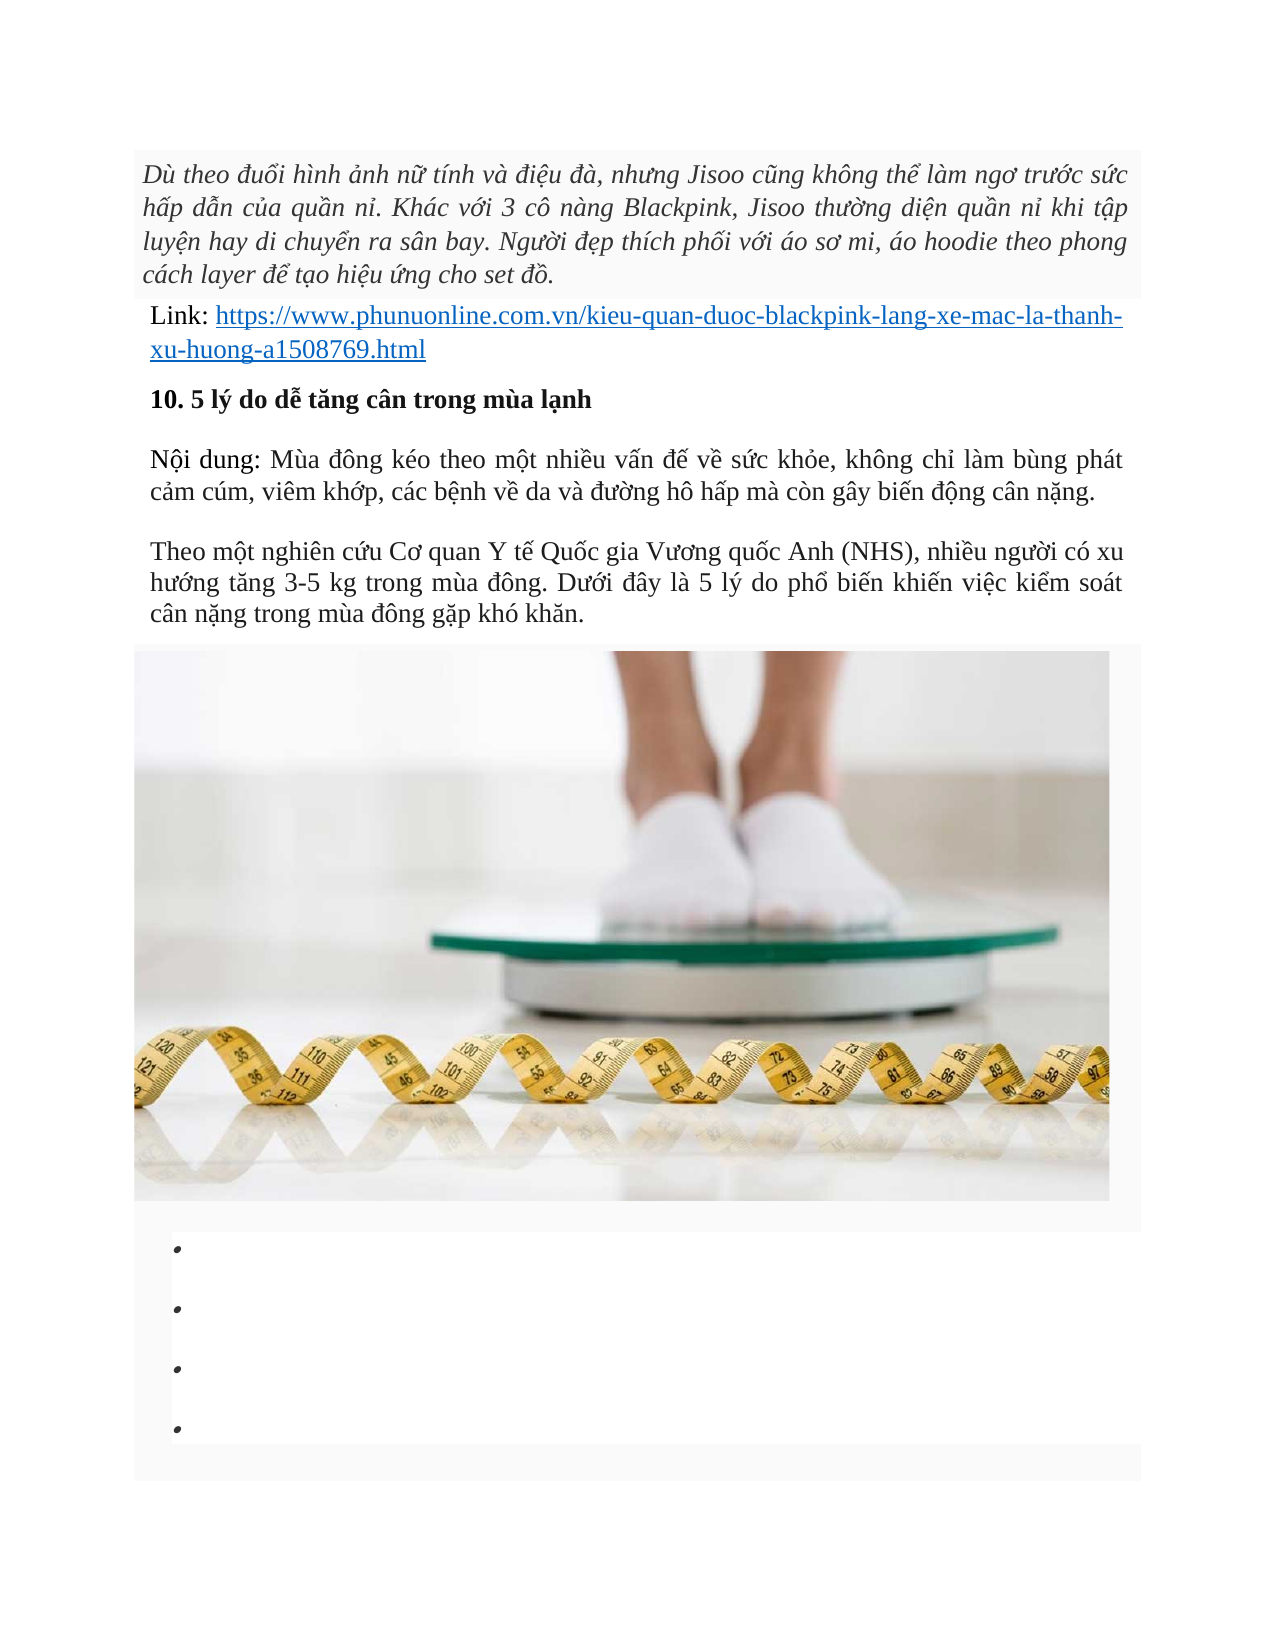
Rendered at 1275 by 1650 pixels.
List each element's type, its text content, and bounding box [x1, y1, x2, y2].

text Theo một nghiên cứu Cơ quan Y tế Quốc gia Vương quốc Anh (NHS), nhiều người có xu hướng tăng 3-5 kg trong mùa đông. Dưới đây là 5 lý do phổ biến khiến việc kiểm soát cân nặng trong mùa đông gặp khó khăn. [150, 535, 1125, 628]
table_header [134, 644, 1141, 1481]
picture [134, 651, 1110, 1201]
subtitle 10. 5 lý do dễ tăng cân trong mùa lạnh [150, 383, 1125, 414]
text Nội dung: Mùa đông kéo theo một nhiều vấn đế về sức khỏe, không chỉ làm bùng phát cảm cúm, viêm khớp, các bệnh về da và đường hô hấp mà còn gây biến động cân nặng. [150, 443, 1125, 506]
table_cell Dù theo đuổi hình ảnh nữ tính và điệu đà, nhưng Jisoo cũng không thể làm ngơ trước sức hấp dẫn của quần nỉ. Khác với 3 cô nàng Blackpink, Jisoo thường diện quần nỉ khi tập luyện hay di chuyển ra sân bay. Người đẹp thích phối với áo sơ mi, áo hoodie theo phong cách layer để tạo hiệu ứng cho set đồ. [134, 150, 1141, 299]
text Link: https://www.phunuonline.com.vn/kieu-quan-duoc-blackpink-lang-xe-mac-la-thanh-xu-huong-a1508769.html [150, 299, 1125, 364]
